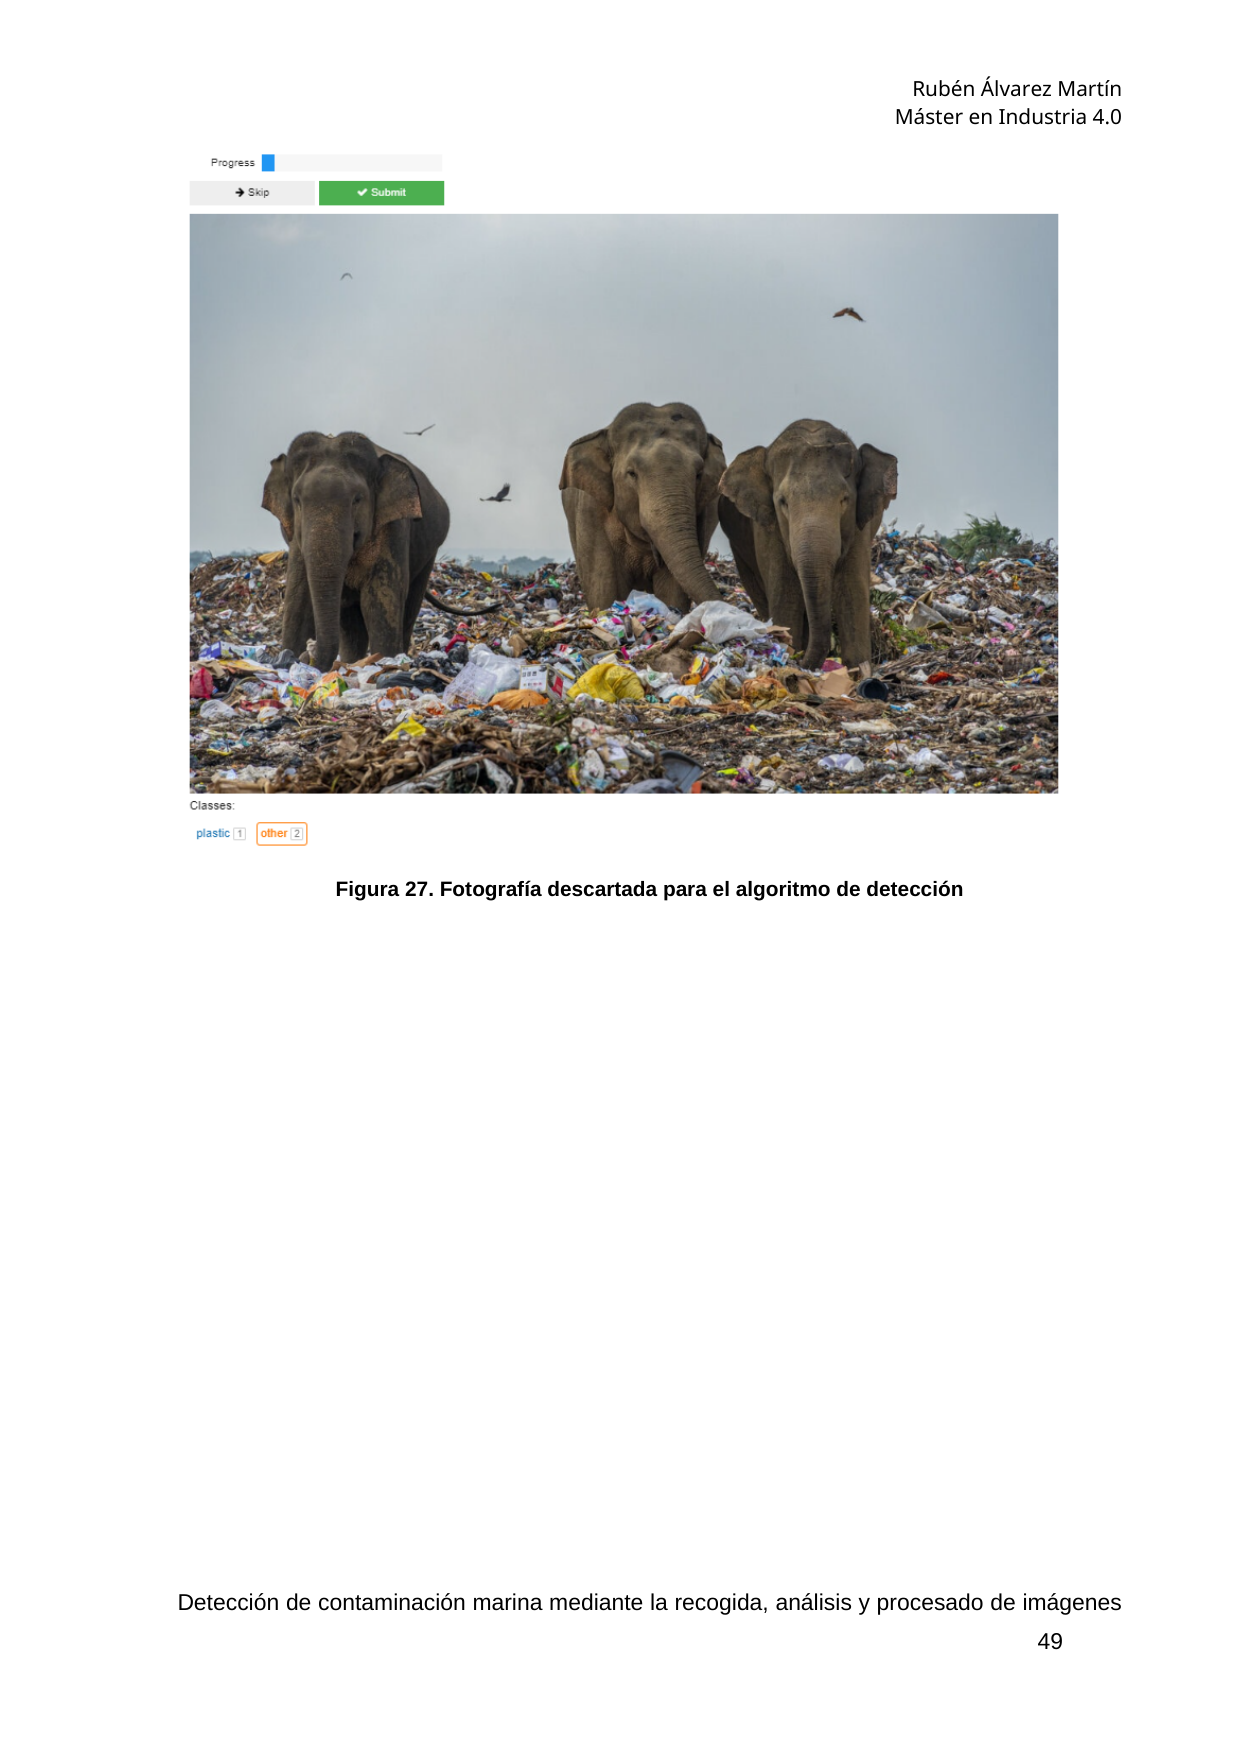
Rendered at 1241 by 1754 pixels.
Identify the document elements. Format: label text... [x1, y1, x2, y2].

picture [177, 147, 1123, 852]
text Figura . Fotografía descartada para el algoritmo de detección [177, 877, 1122, 901]
